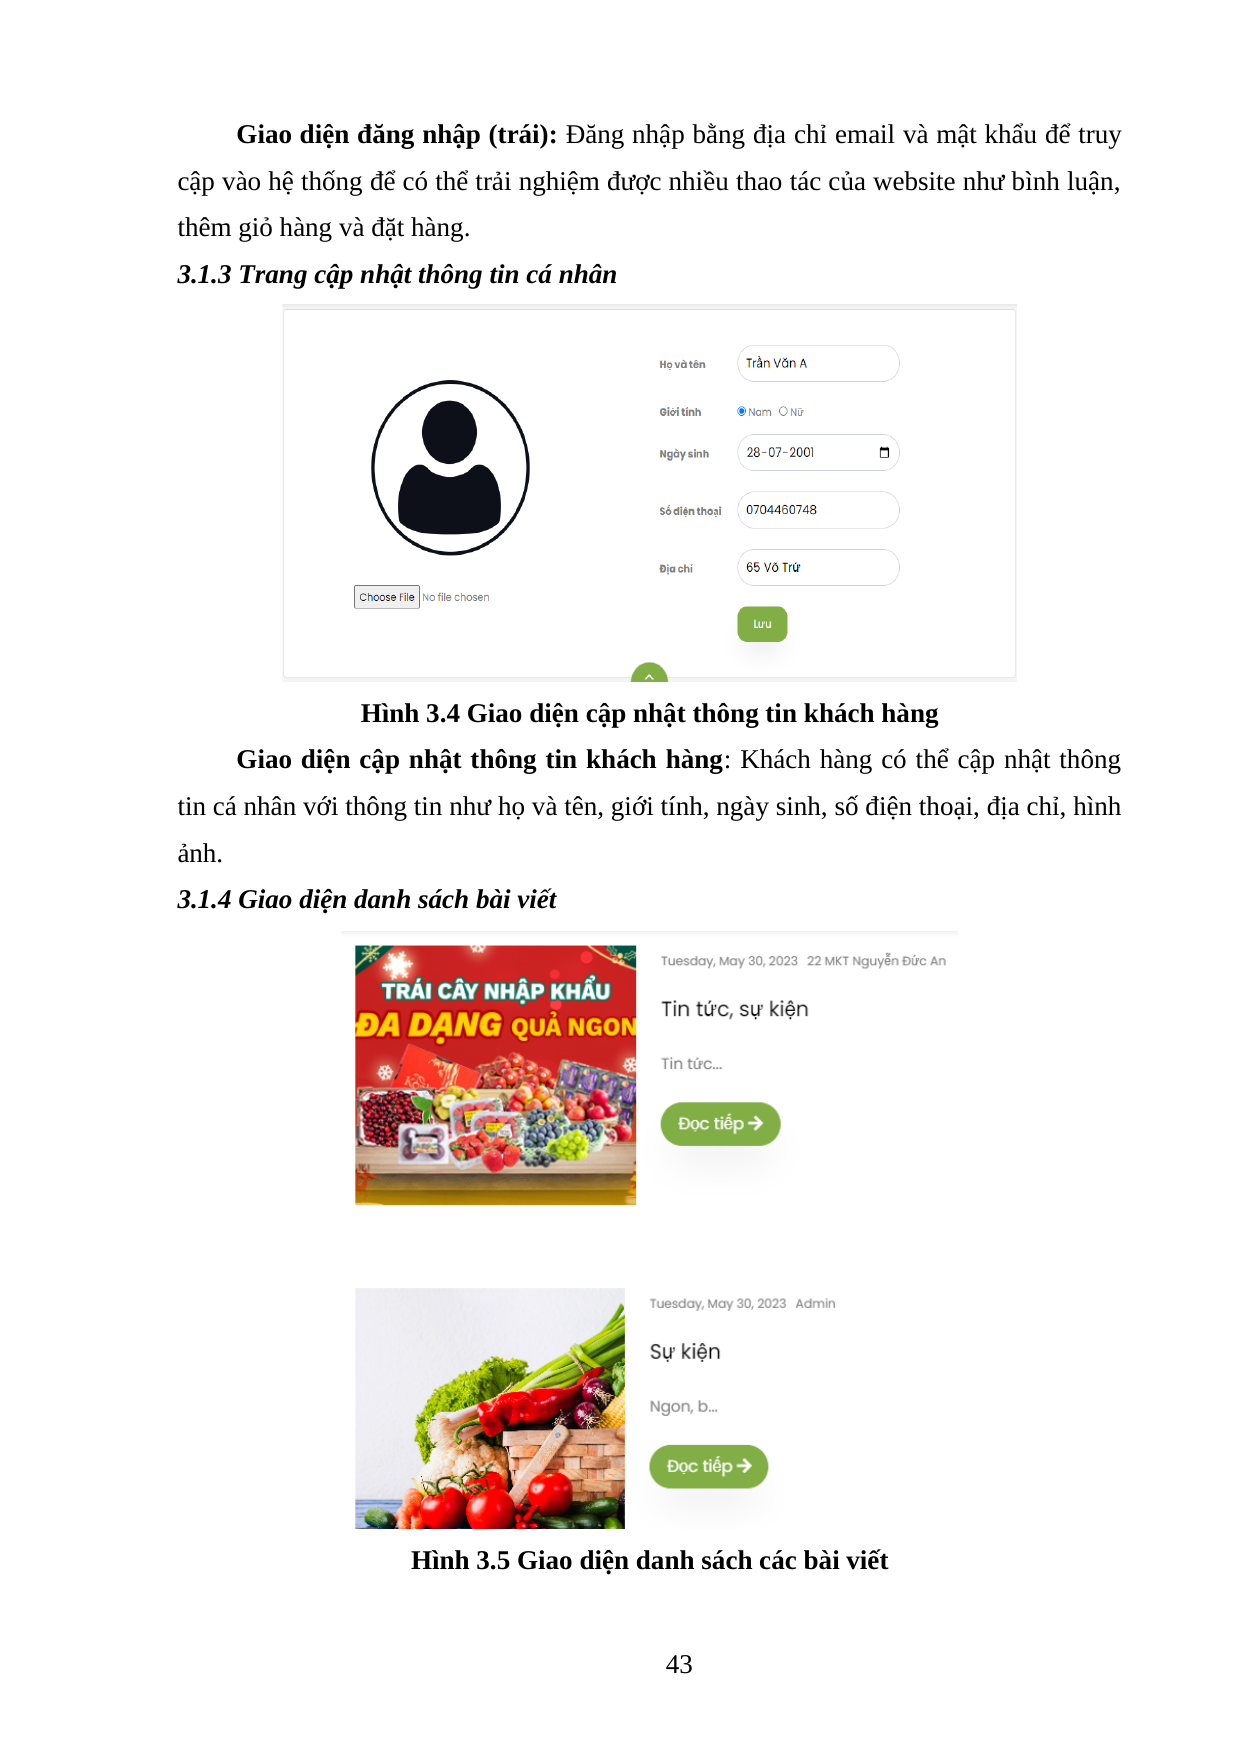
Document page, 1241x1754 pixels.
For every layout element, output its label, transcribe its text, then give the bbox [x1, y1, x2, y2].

text Giao diện cập nhật thông tin khách hàng: Khách hàng có thể cập nhật thông tin cá nhân với thông tin như họ và tên, giới tính, ngày sinh, số điện thoại, địa chỉ, hình ảnh. [177, 743, 1122, 868]
picture [282, 304, 1017, 682]
text Giao diện đăng nhập (trái): Đăng nhập bằng địa chỉ email và mật khẩu để truy cập vào hệ thống để có thể trải nghiệm được nhiều thao tác của website như bình luận, thêm giỏ hàng và đặt hàng. [177, 118, 1122, 243]
text Hình 3.4 Giao diện cập nhật thông tin khách hàng [177, 697, 1122, 728]
text 3.1.3 Trang cập nhật thông tin cá nhân [177, 258, 1122, 289]
picture [341, 930, 959, 1529]
text Hình 3.5 Giao diện danh sách các bài viết [177, 1544, 1122, 1575]
text 3.1.4 Giao diện danh sách bài viết [177, 883, 1122, 915]
